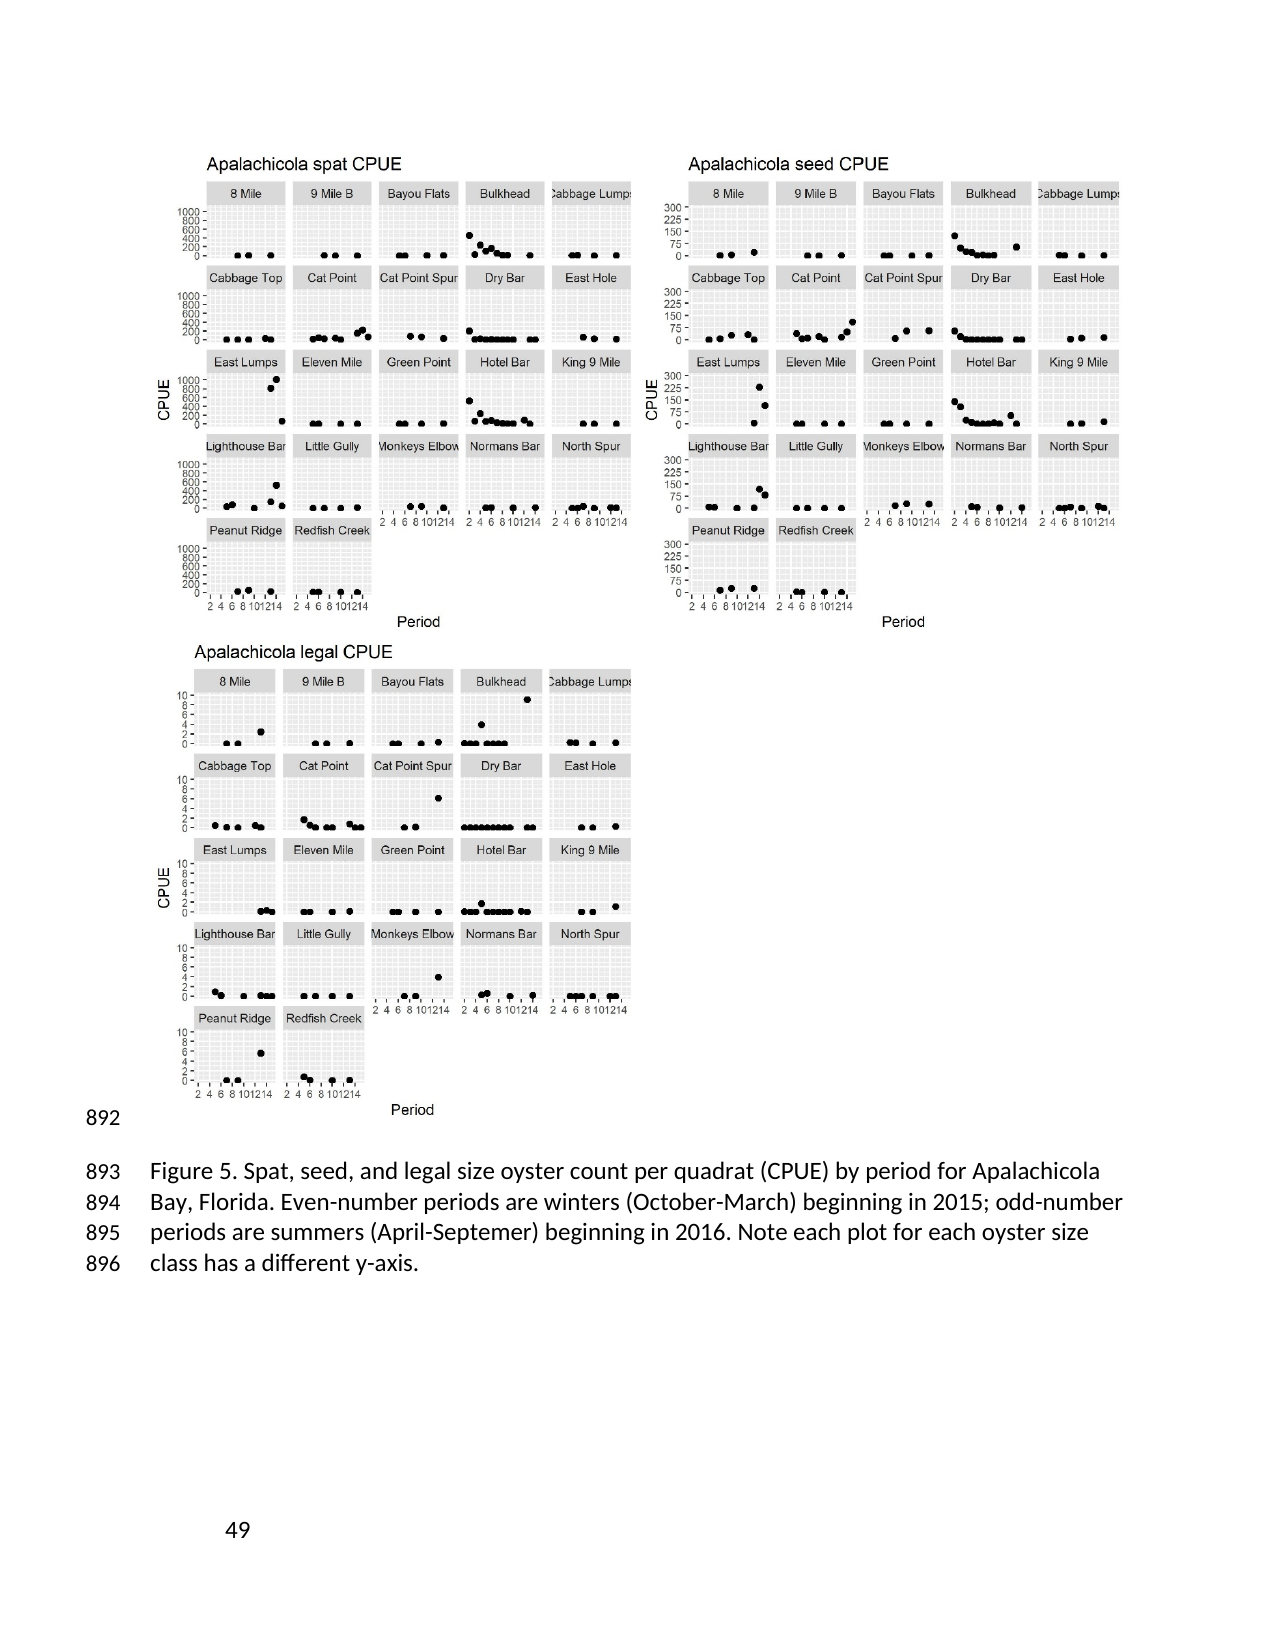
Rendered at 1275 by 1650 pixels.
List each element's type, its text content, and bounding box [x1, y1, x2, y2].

text Figure 5. Spat, seed, and legal size oyster count per quadrat (CPUE) by period for Apalachicola Bay, Florida. Even-number periods are winters (October-March) beginning in 2015; odd-number periods are summers (April-Septemer) beginning in 2016. Note each plot for each oyster size class has a different y-axis. [150, 1156, 1125, 1278]
picture [150, 150, 1125, 1125]
